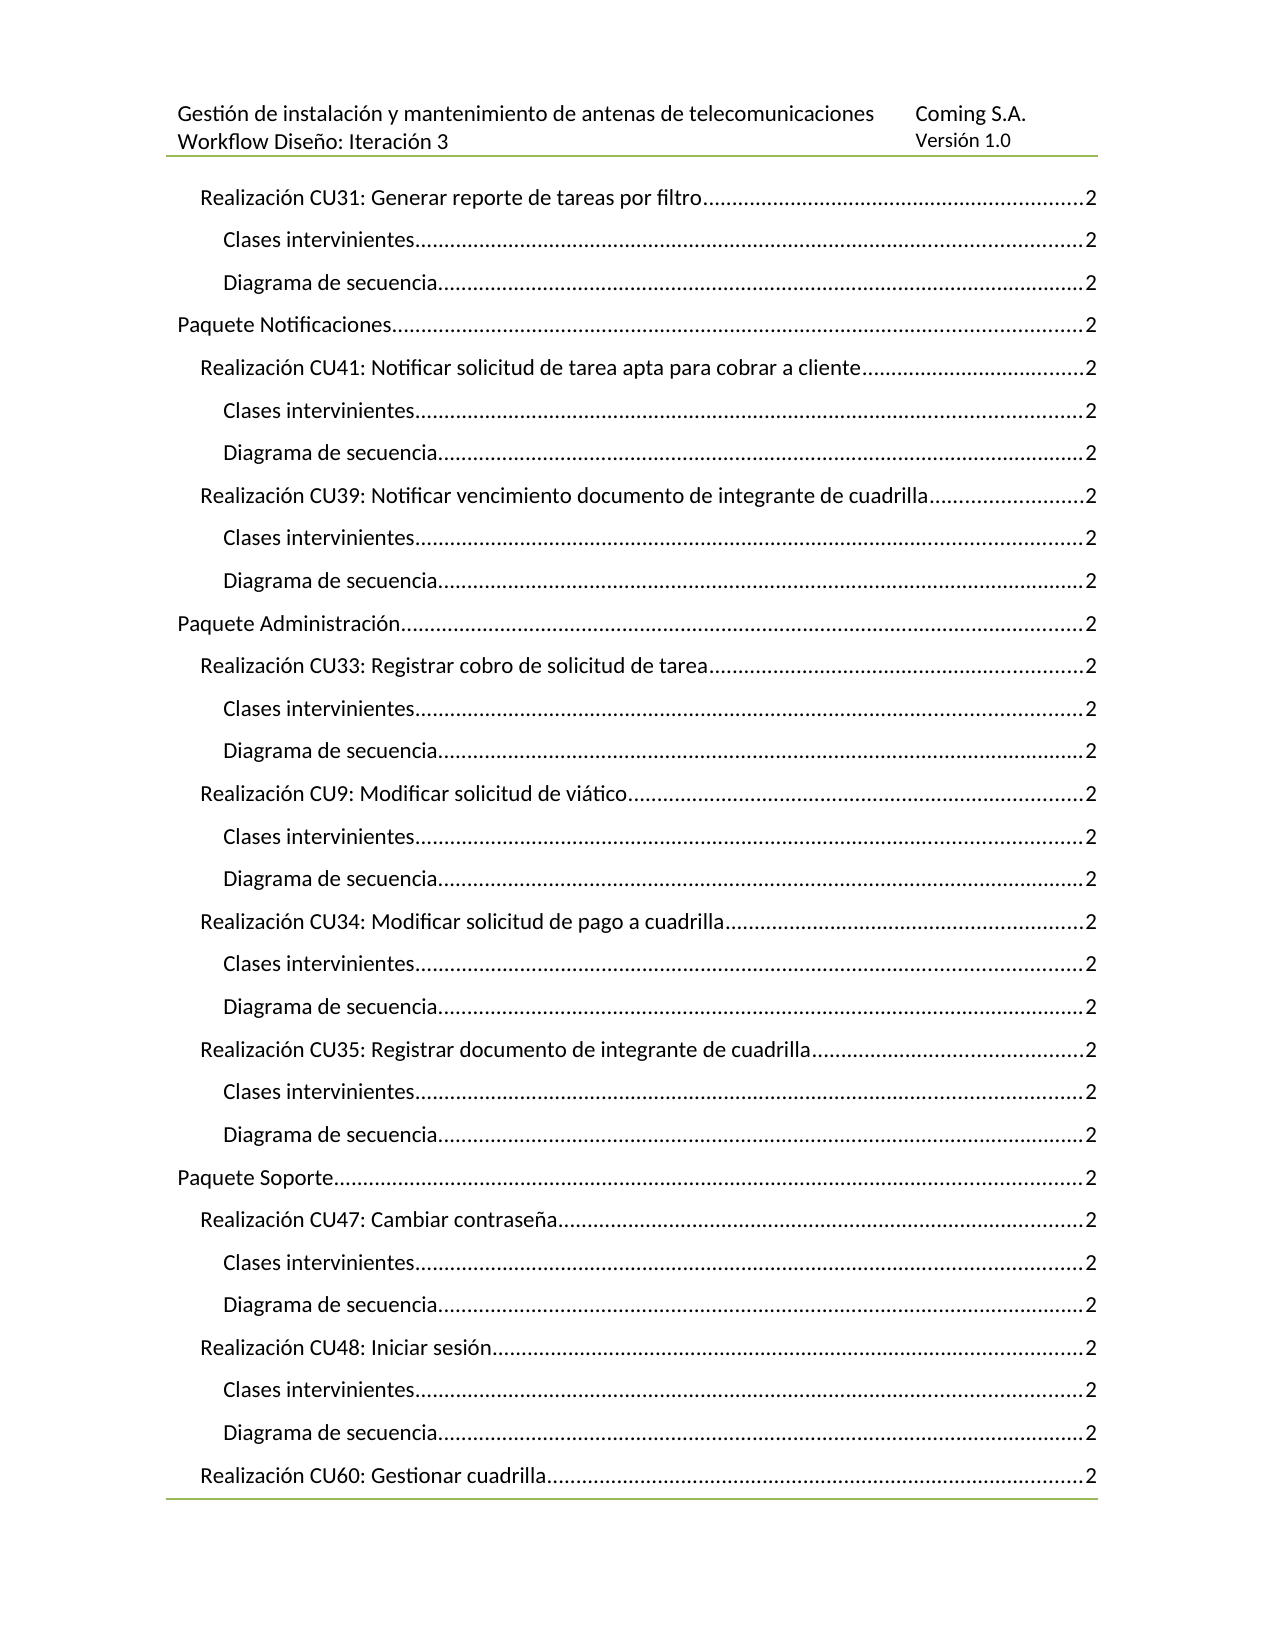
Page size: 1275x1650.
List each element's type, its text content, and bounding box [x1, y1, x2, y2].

text Clases intervinientes 2 [223, 694, 1098, 722]
text Realización CU34: Modificar solicitud de pago a cuadrilla 2 [200, 907, 1098, 935]
text Clases intervinientes 2 [223, 225, 1098, 253]
text Realización CU35: Registrar documento de integrante de cuadrilla 2 [200, 1035, 1098, 1063]
text Realización CU9: Modificar solicitud de viático 2 [200, 779, 1098, 807]
text Realización CU31: Generar reporte de tareas por filtro 2 [200, 183, 1098, 211]
text Diagrama de secuencia 2 [223, 438, 1098, 466]
text Paquete Administración 2 [177, 609, 1098, 637]
text Diagrama de secuencia 2 [223, 566, 1098, 594]
text Realización CU60: Gestionar cuadrilla 2 [200, 1461, 1098, 1489]
text Clases intervinientes 2 [223, 822, 1098, 850]
text Diagrama de secuencia 2 [223, 992, 1098, 1020]
text Diagrama de secuencia 2 [223, 1120, 1098, 1148]
text Realización CU41: Notificar solicitud de tarea apta para cobrar a cliente 2 [200, 353, 1098, 381]
text Diagrama de secuencia 2 [223, 1418, 1098, 1446]
text Clases intervinientes 2 [223, 1248, 1098, 1276]
text Clases intervinientes 2 [223, 396, 1098, 424]
text Realización CU39: Notificar vencimiento documento de integrante de cuadrilla 2 [200, 481, 1098, 509]
text Diagrama de secuencia 2 [223, 864, 1098, 892]
text Paquete Notificaciones 2 [177, 311, 1098, 338]
text Clases intervinientes 2 [223, 949, 1098, 978]
text Clases intervinientes 2 [223, 523, 1098, 552]
text Realización CU48: Iniciar sesión 2 [200, 1333, 1098, 1361]
text Diagrama de secuencia 2 [223, 268, 1098, 296]
text Clases intervinientes 2 [223, 1376, 1098, 1404]
text Diagrama de secuencia 2 [223, 1290, 1098, 1318]
text Clases intervinientes 2 [223, 1077, 1098, 1105]
text Realización CU47: Cambiar contraseña 2 [200, 1205, 1098, 1233]
text Diagrama de secuencia 2 [223, 737, 1098, 764]
text Paquete Soporte 2 [177, 1163, 1098, 1191]
text Realización CU33: Registrar cobro de solicitud de tarea 2 [200, 651, 1098, 679]
